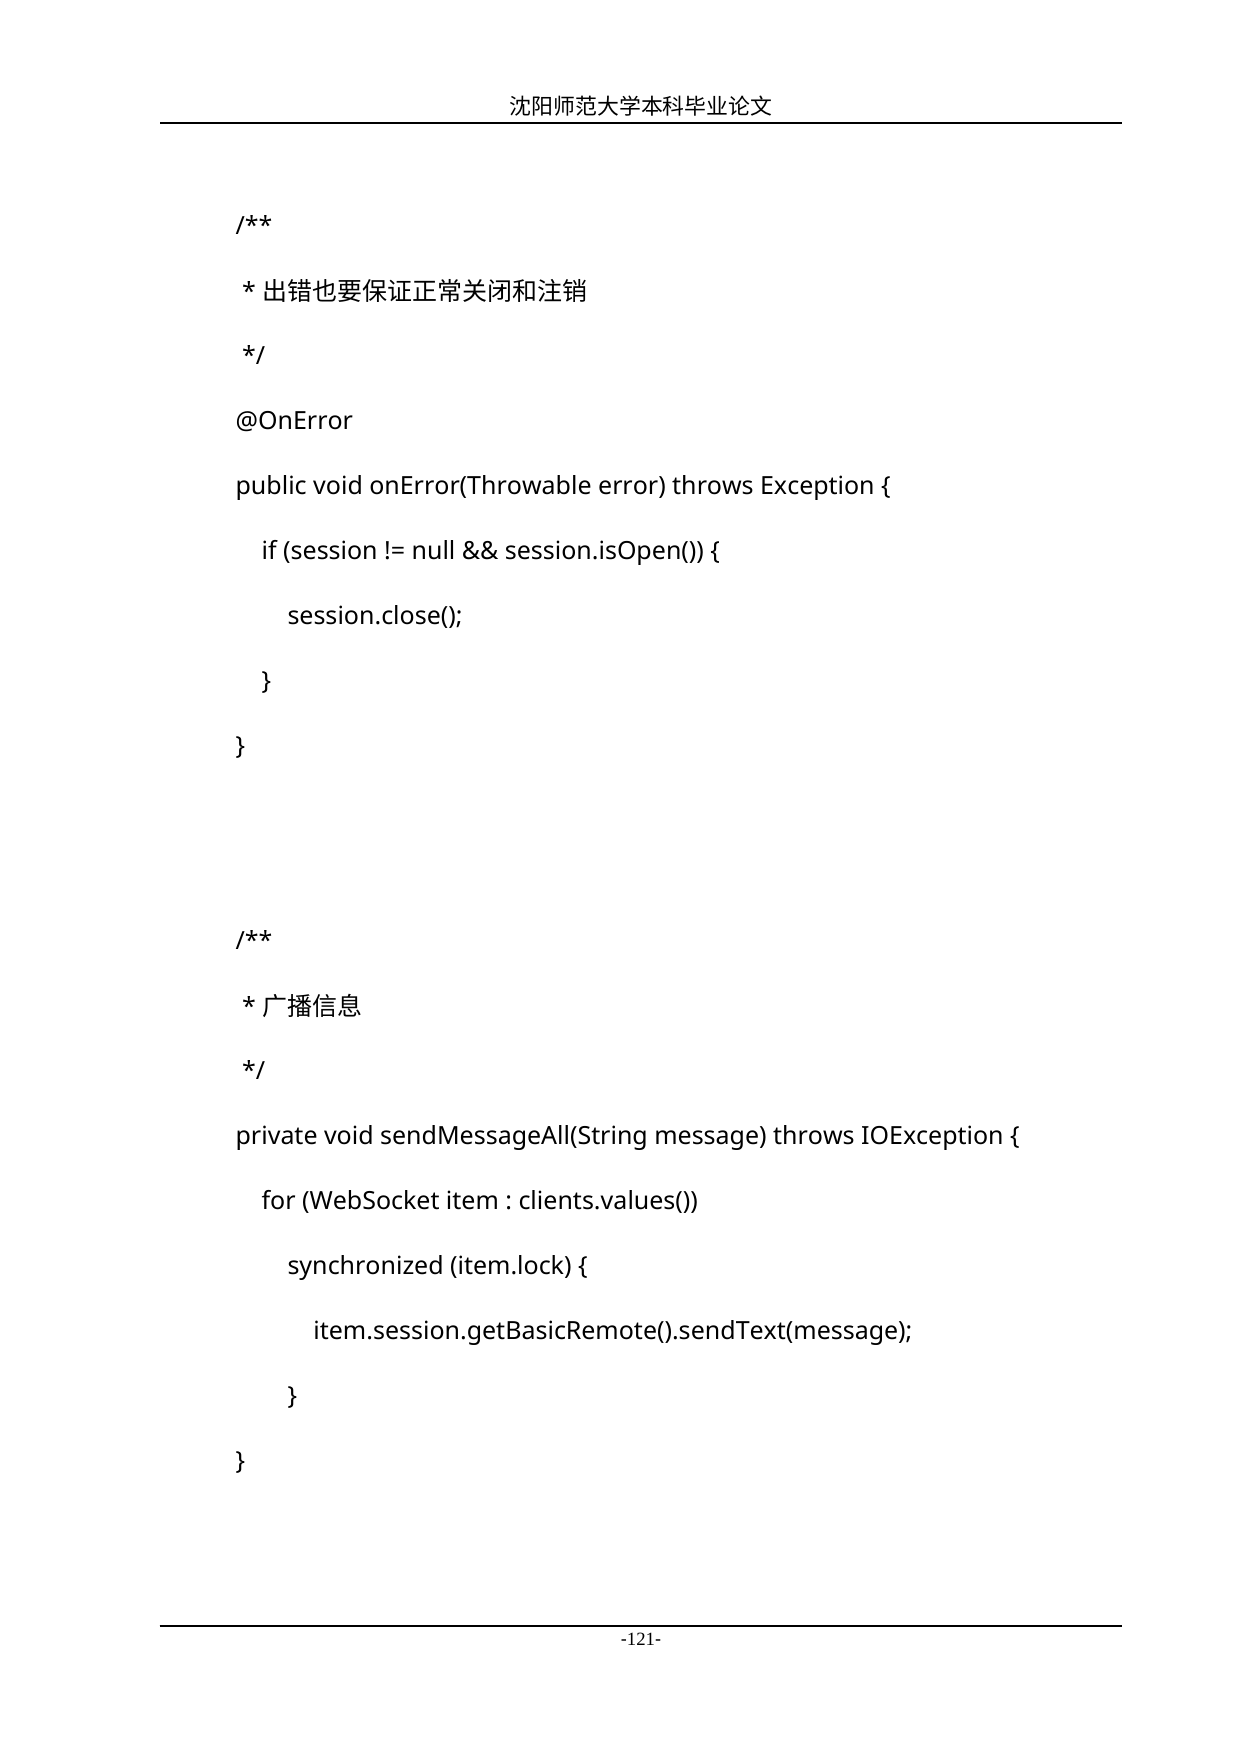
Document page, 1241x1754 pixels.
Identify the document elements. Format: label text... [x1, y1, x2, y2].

text * 出错也要保证正常关闭和注销 [159, 257, 1122, 322]
text */ [159, 322, 1122, 387]
text */ [159, 1037, 1122, 1102]
text * 广播信息 [159, 972, 1122, 1037]
text } [159, 712, 1122, 777]
text } [159, 1362, 1122, 1427]
text for (WebSocket item : clients.values()) [159, 1167, 1122, 1232]
text private void sendMessageAll(String message) throws IOException { [159, 1102, 1122, 1167]
text @OnError [159, 387, 1122, 452]
text public void onError(Throwable error) throws Exception { [159, 452, 1122, 517]
text /** [159, 907, 1122, 972]
text /** [159, 192, 1122, 257]
text } [159, 1427, 1122, 1492]
text } [159, 647, 1122, 712]
text if (session != null && session.isOpen()) { [159, 517, 1122, 582]
text session.close(); [159, 582, 1122, 647]
text item.session.getBasicRemote().sendText(message); [159, 1297, 1122, 1362]
text synchronized (item.lock) { [159, 1232, 1122, 1297]
